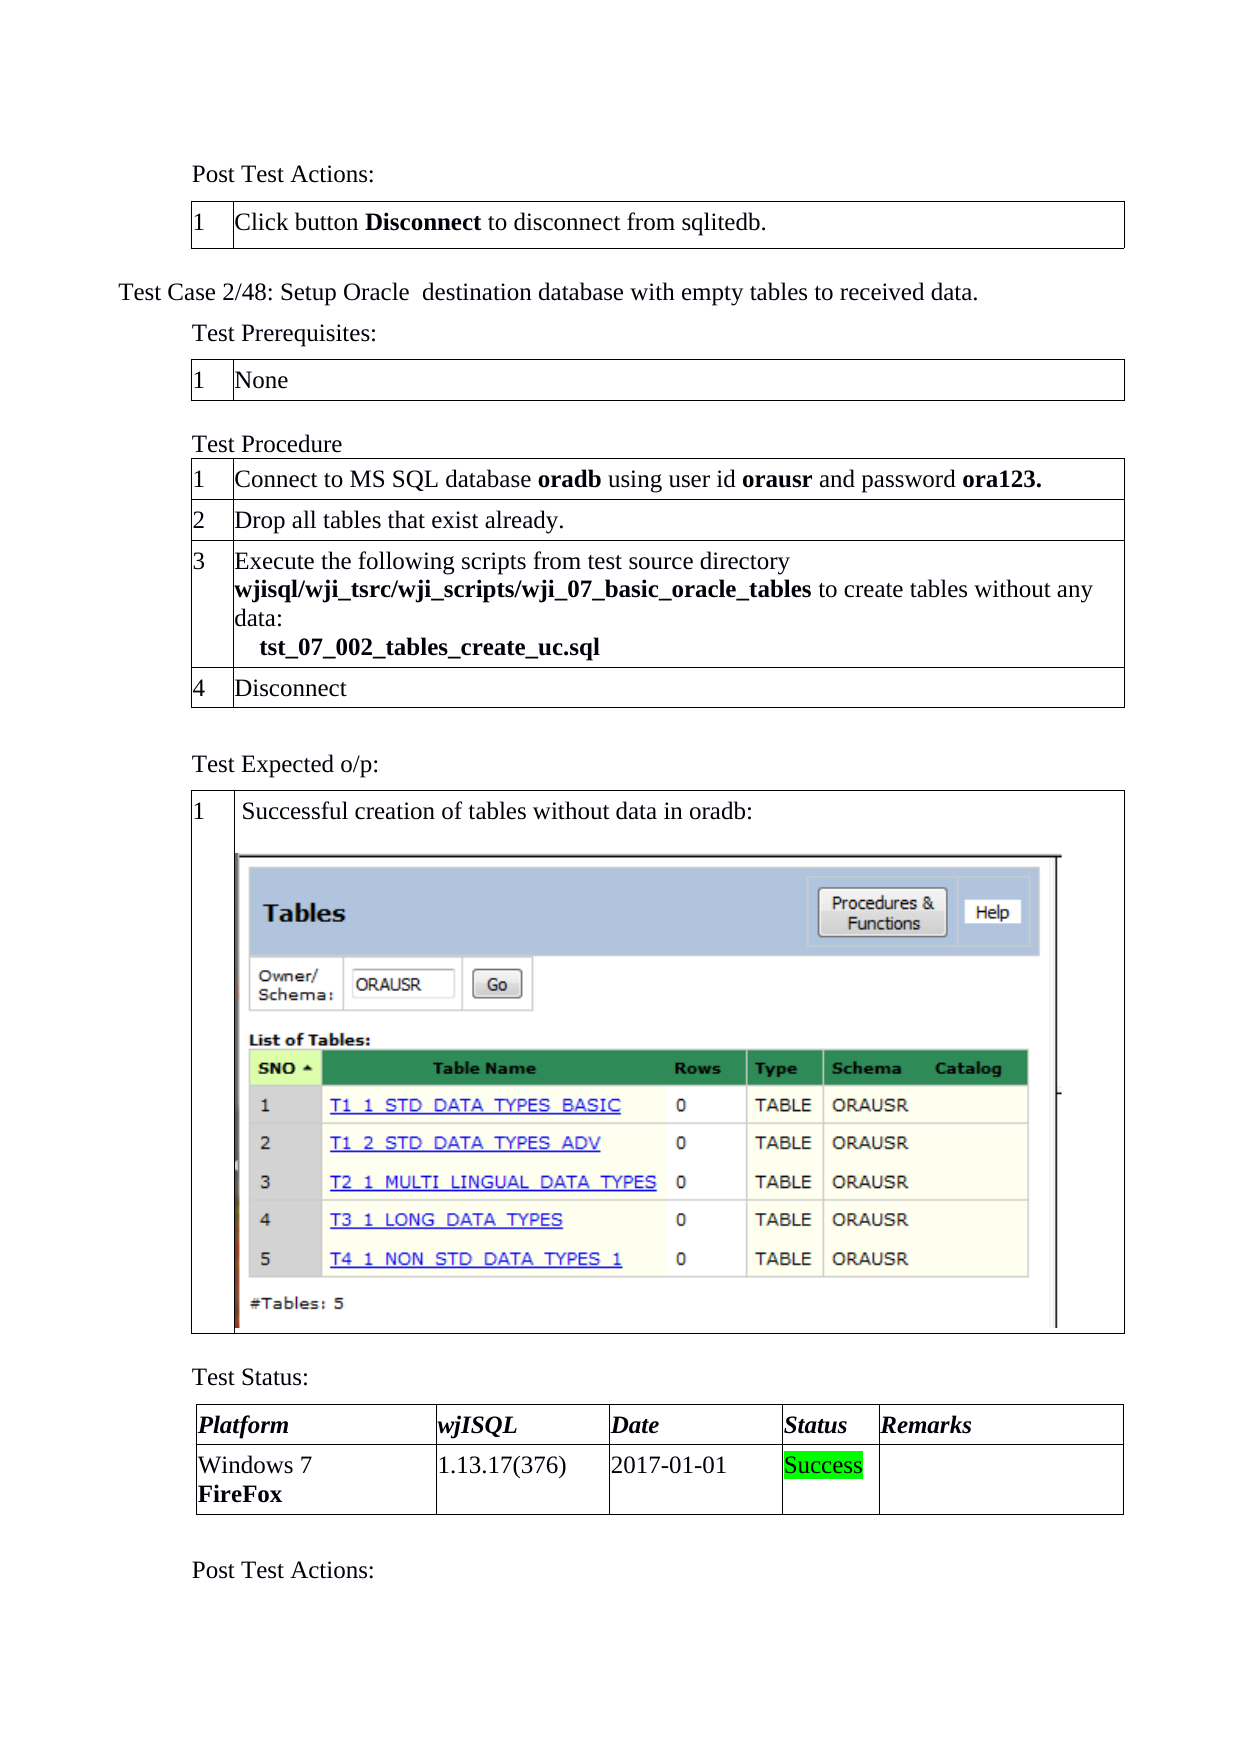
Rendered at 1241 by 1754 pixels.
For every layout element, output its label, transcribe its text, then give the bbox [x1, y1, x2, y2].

table_cell Disconnect [234, 668, 1124, 707]
table_cell 3 [192, 541, 233, 666]
table_cell 2 [192, 500, 233, 539]
table_cell [880, 1445, 1123, 1514]
table_header Connect to MS SQL database oradb using user id orausr and password ora123. [234, 459, 1124, 499]
table_header Platform [197, 1405, 436, 1444]
table_cell Windows 7 FireFox [197, 1445, 436, 1514]
table_cell 1.13.17(376) [437, 1445, 609, 1514]
text Test Case 2/48: Setup Oracle destination database with empty tables to received data. [118, 277, 1122, 306]
table_cell 4 [192, 668, 233, 707]
text Test Expected o/p: [118, 749, 1122, 778]
table_header Successful creation of tables without data in oradb: [235, 791, 1124, 1333]
table_cell Success [783, 1445, 879, 1514]
table_header wjISQL [437, 1405, 609, 1444]
table_cell Execute the following scripts from test source directory wjisql/wji_tsrc/wji_scripts/wji_07_basic_oracle_tables to create tables without any data: tst_07_002_tables_create_uc.sql [234, 541, 1124, 666]
table_header Date [610, 1405, 782, 1444]
table_header 1 [192, 360, 233, 400]
table_header Status [783, 1405, 879, 1444]
text Test Procedure [118, 429, 1122, 458]
text Post Test Actions: [118, 159, 1122, 188]
table_header Remarks [880, 1405, 1123, 1444]
table_header 1 [192, 791, 234, 1333]
table_cell Drop all tables that exist already. [234, 500, 1124, 539]
text Post Test Actions: [118, 1556, 1122, 1584]
table_header 1 [192, 202, 233, 247]
picture [235, 853, 1062, 1328]
table_header Click button Disconnect to disconnect from sqlitedb. [234, 202, 1124, 247]
text Test Status: [118, 1362, 1122, 1391]
table_header 1 [192, 459, 233, 499]
table_header None [234, 360, 1124, 400]
table_cell 2017-01-01 [610, 1445, 782, 1514]
text Test Prerequisites: [118, 318, 1122, 347]
